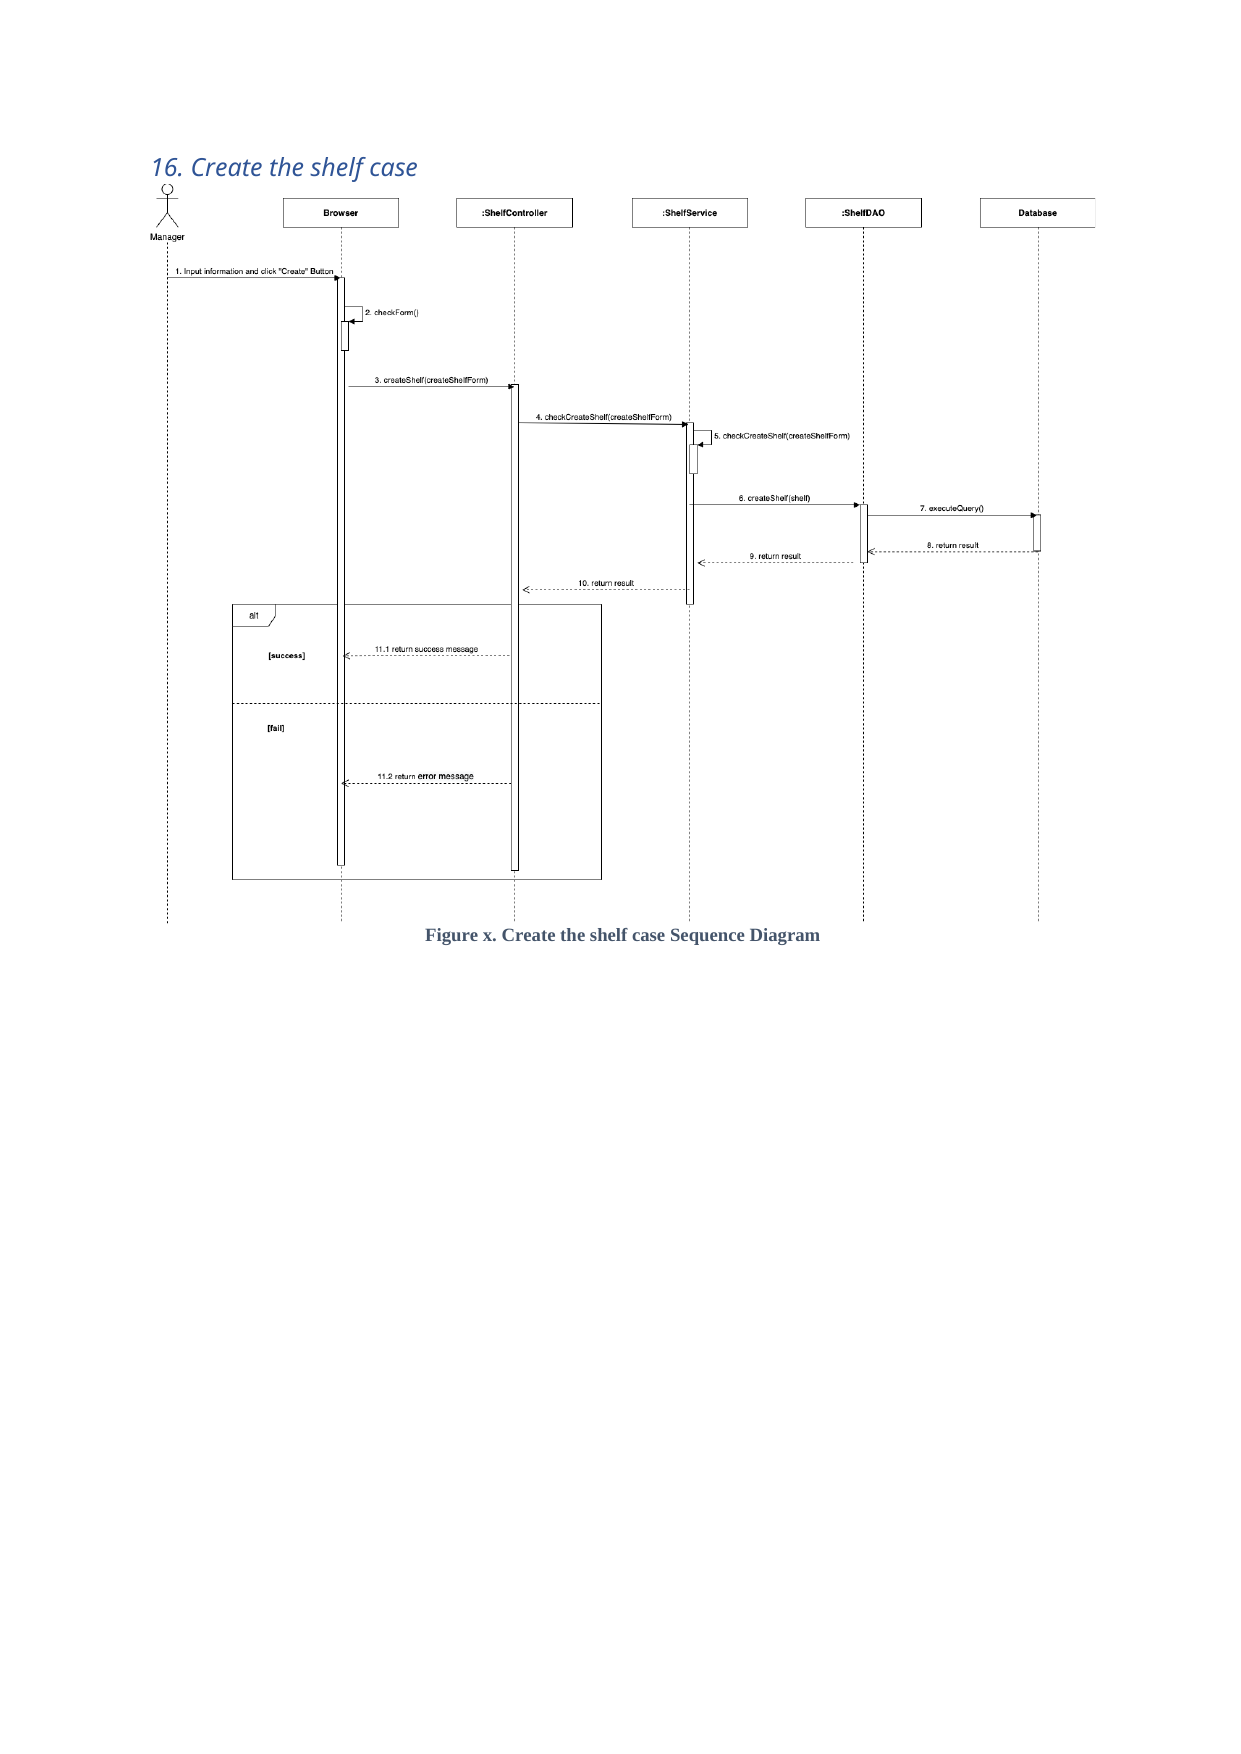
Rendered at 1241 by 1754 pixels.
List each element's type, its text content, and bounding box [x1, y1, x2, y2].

picture [150, 184, 1096, 924]
subtitle 16. Create the shelf case [150, 150, 1096, 184]
text Figure x. Create the shelf case Sequence Diagram [150, 924, 1096, 945]
